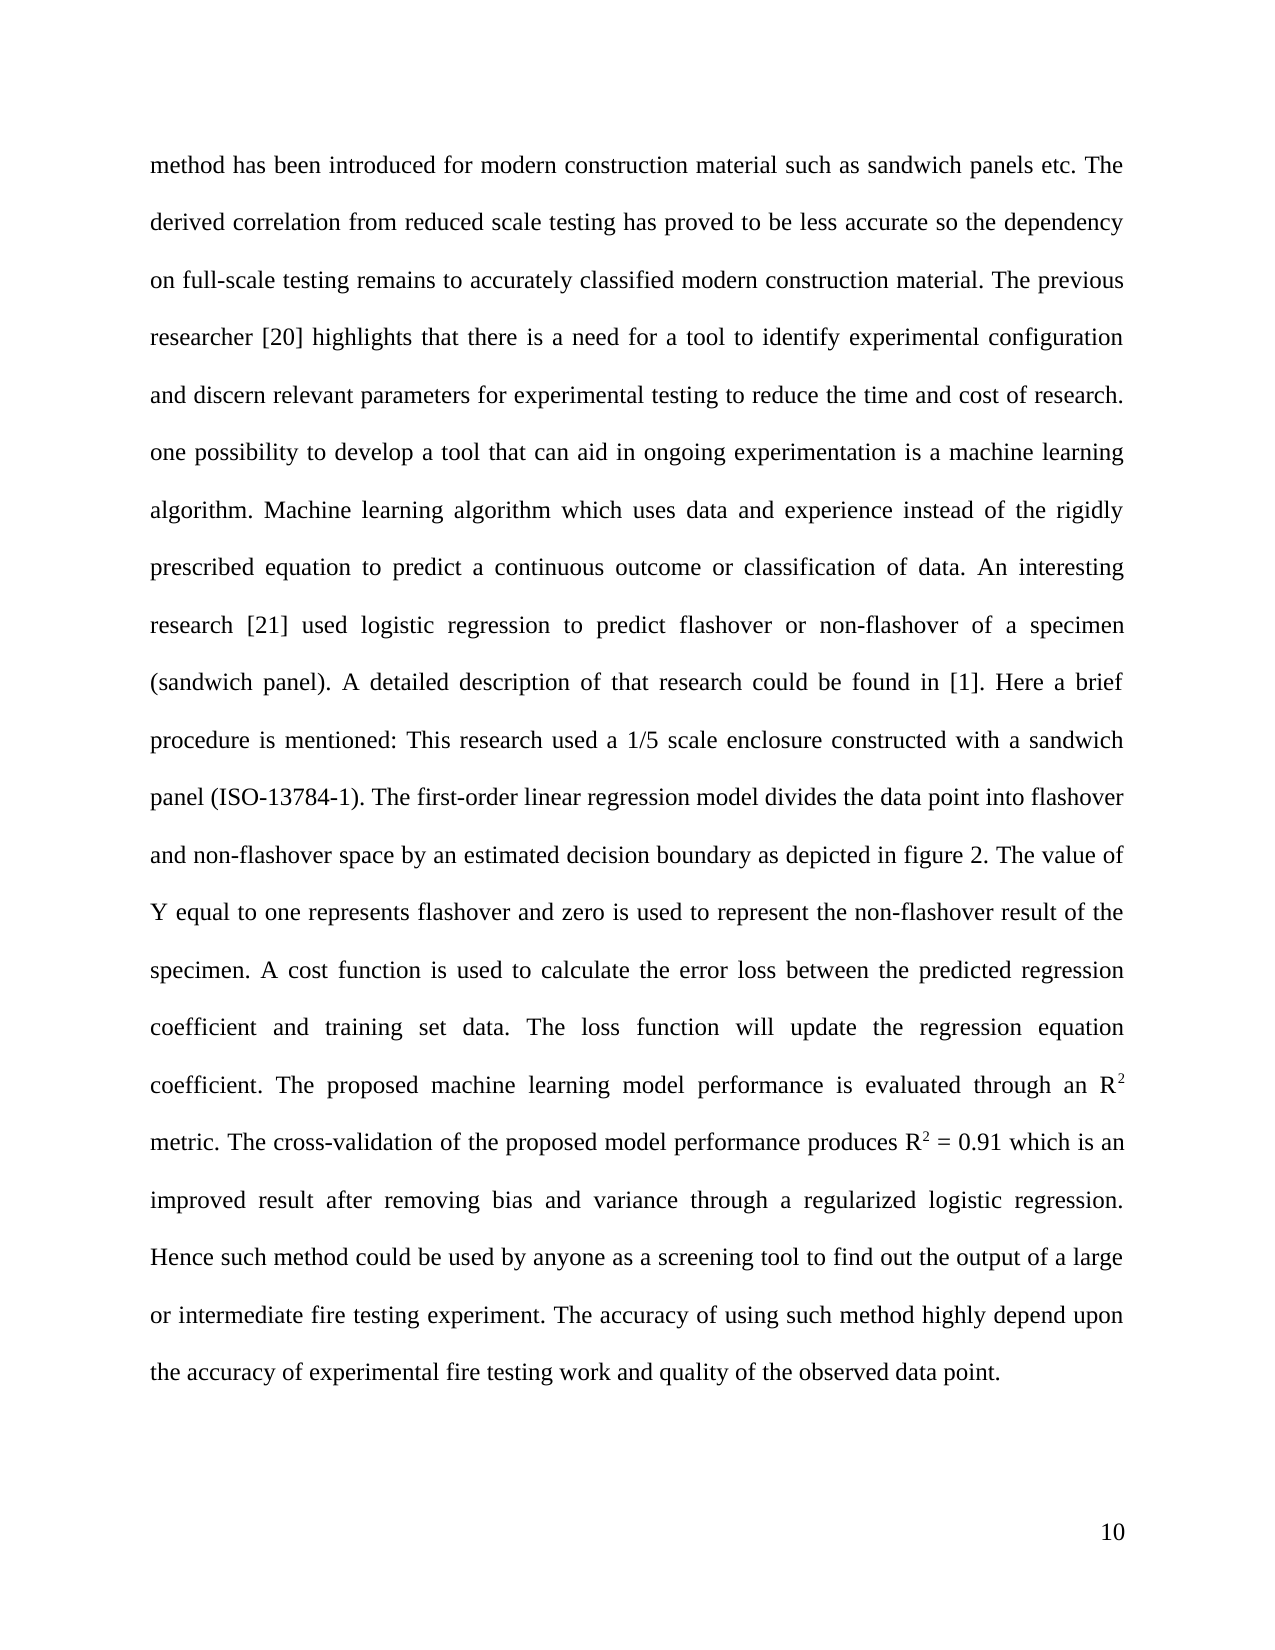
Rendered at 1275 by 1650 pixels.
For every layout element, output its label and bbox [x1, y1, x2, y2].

text [150, 150, 1125, 1386]
